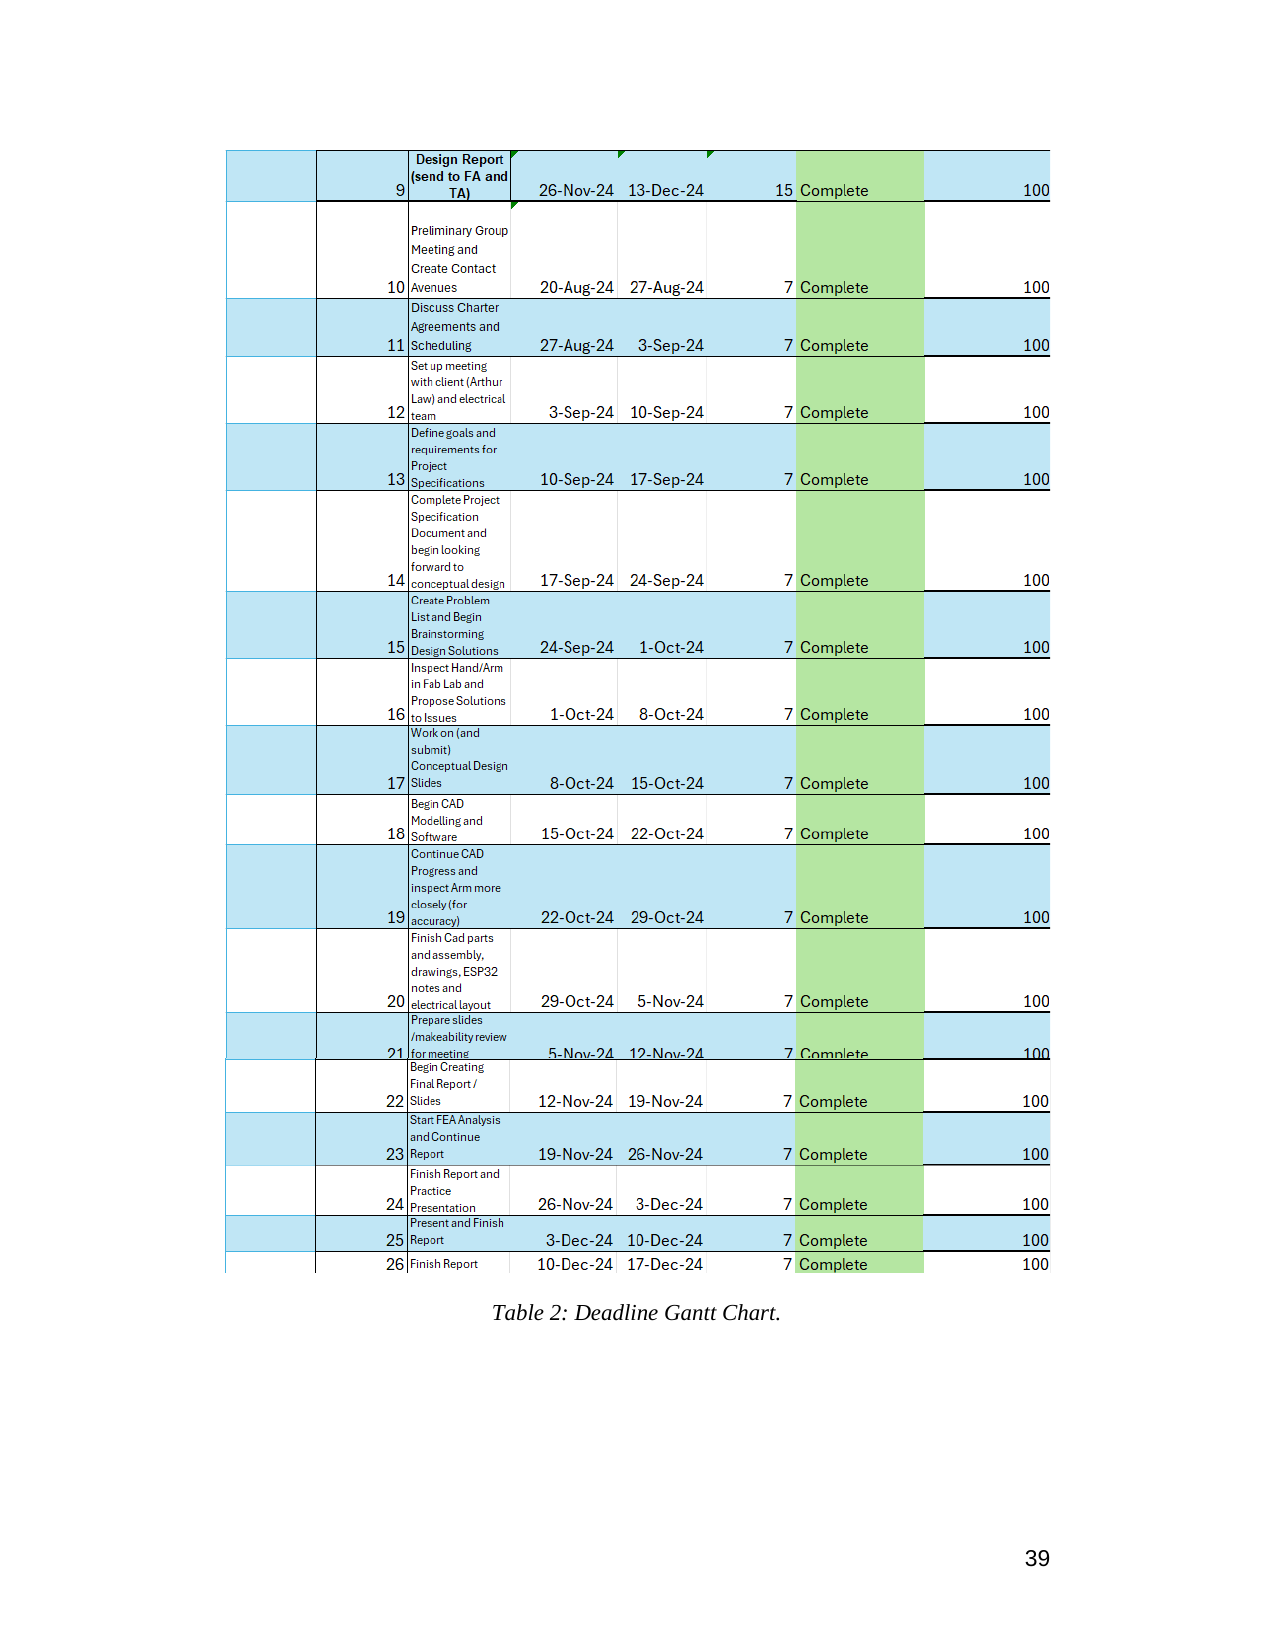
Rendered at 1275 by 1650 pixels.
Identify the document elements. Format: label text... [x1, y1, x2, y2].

text Table 2: Deadline Gantt Chart. [225, 1299, 1050, 1326]
picture [225, 150, 1050, 1273]
